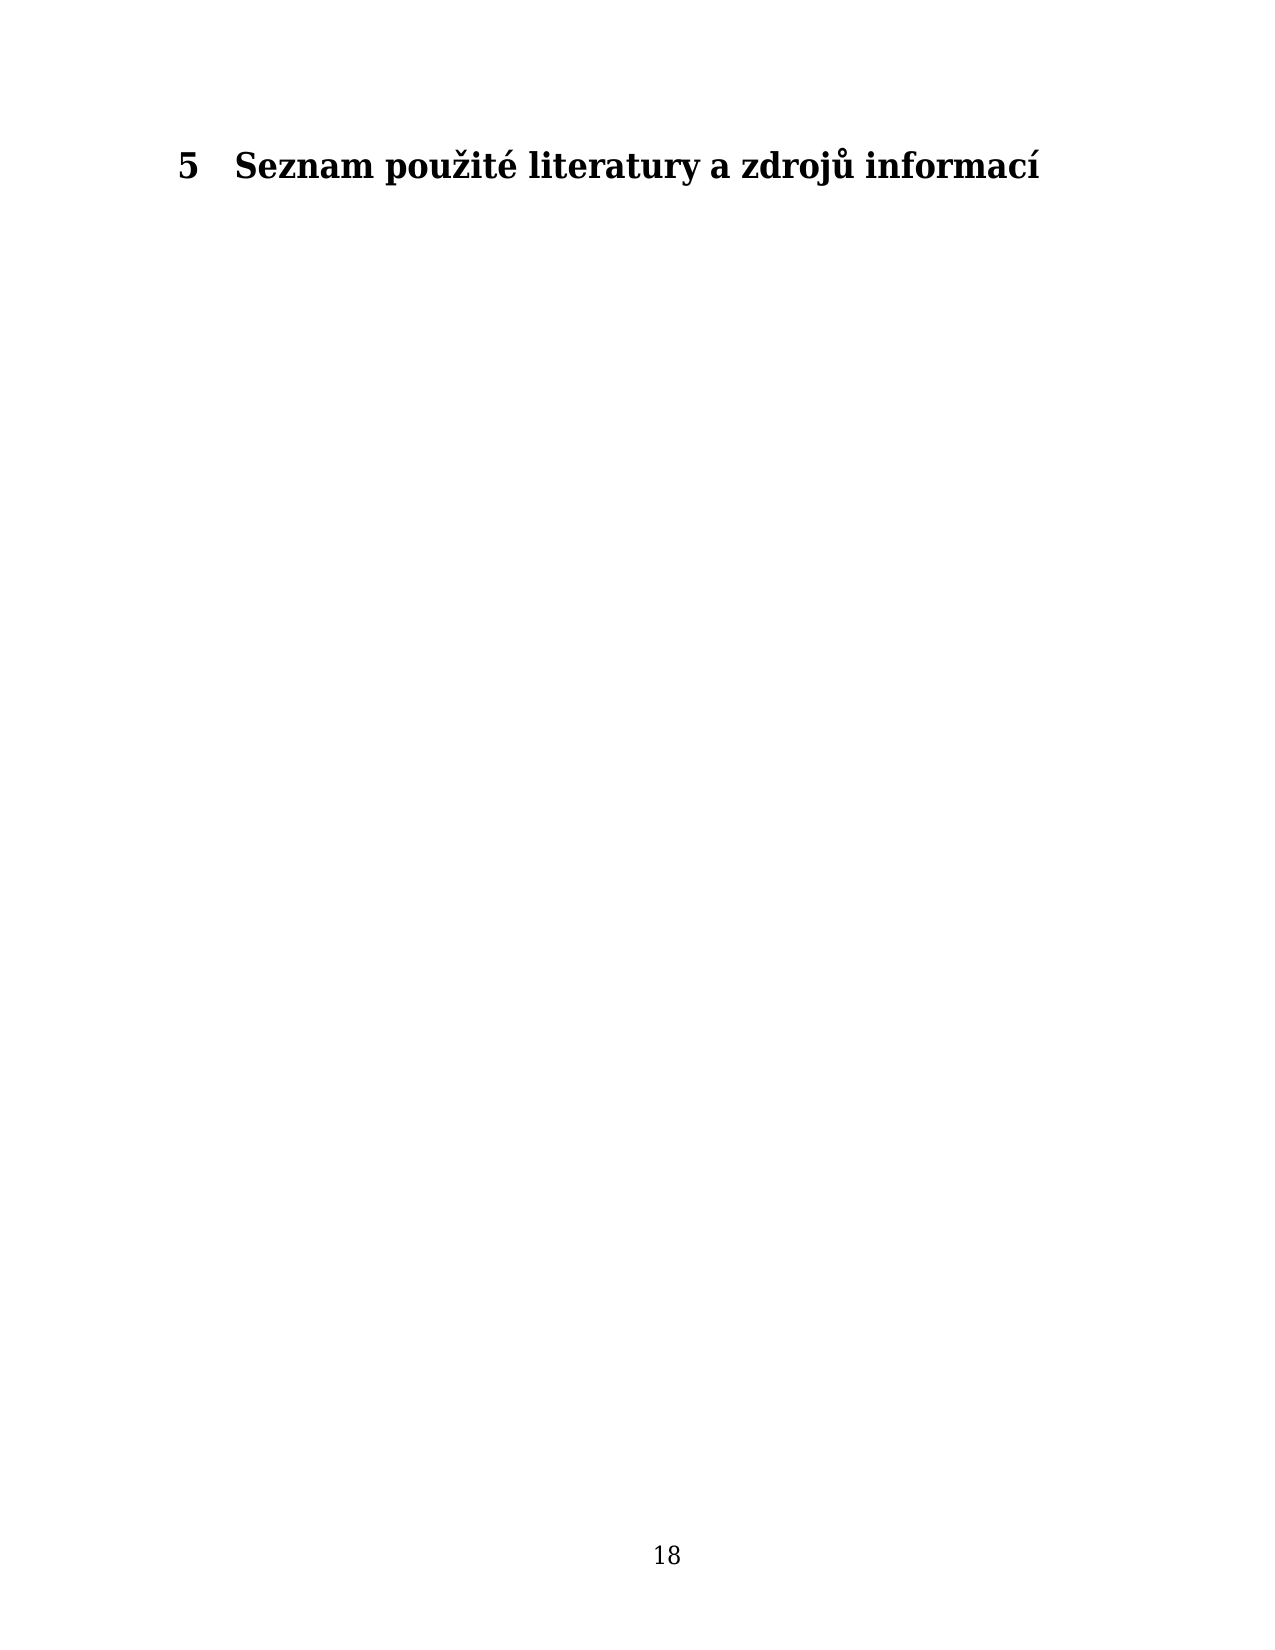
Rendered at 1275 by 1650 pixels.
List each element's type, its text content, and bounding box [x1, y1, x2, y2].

text 5 Seznam použité literatury a zdrojů informací [177, 146, 1188, 187]
text 18 [653, 1541, 1188, 1571]
